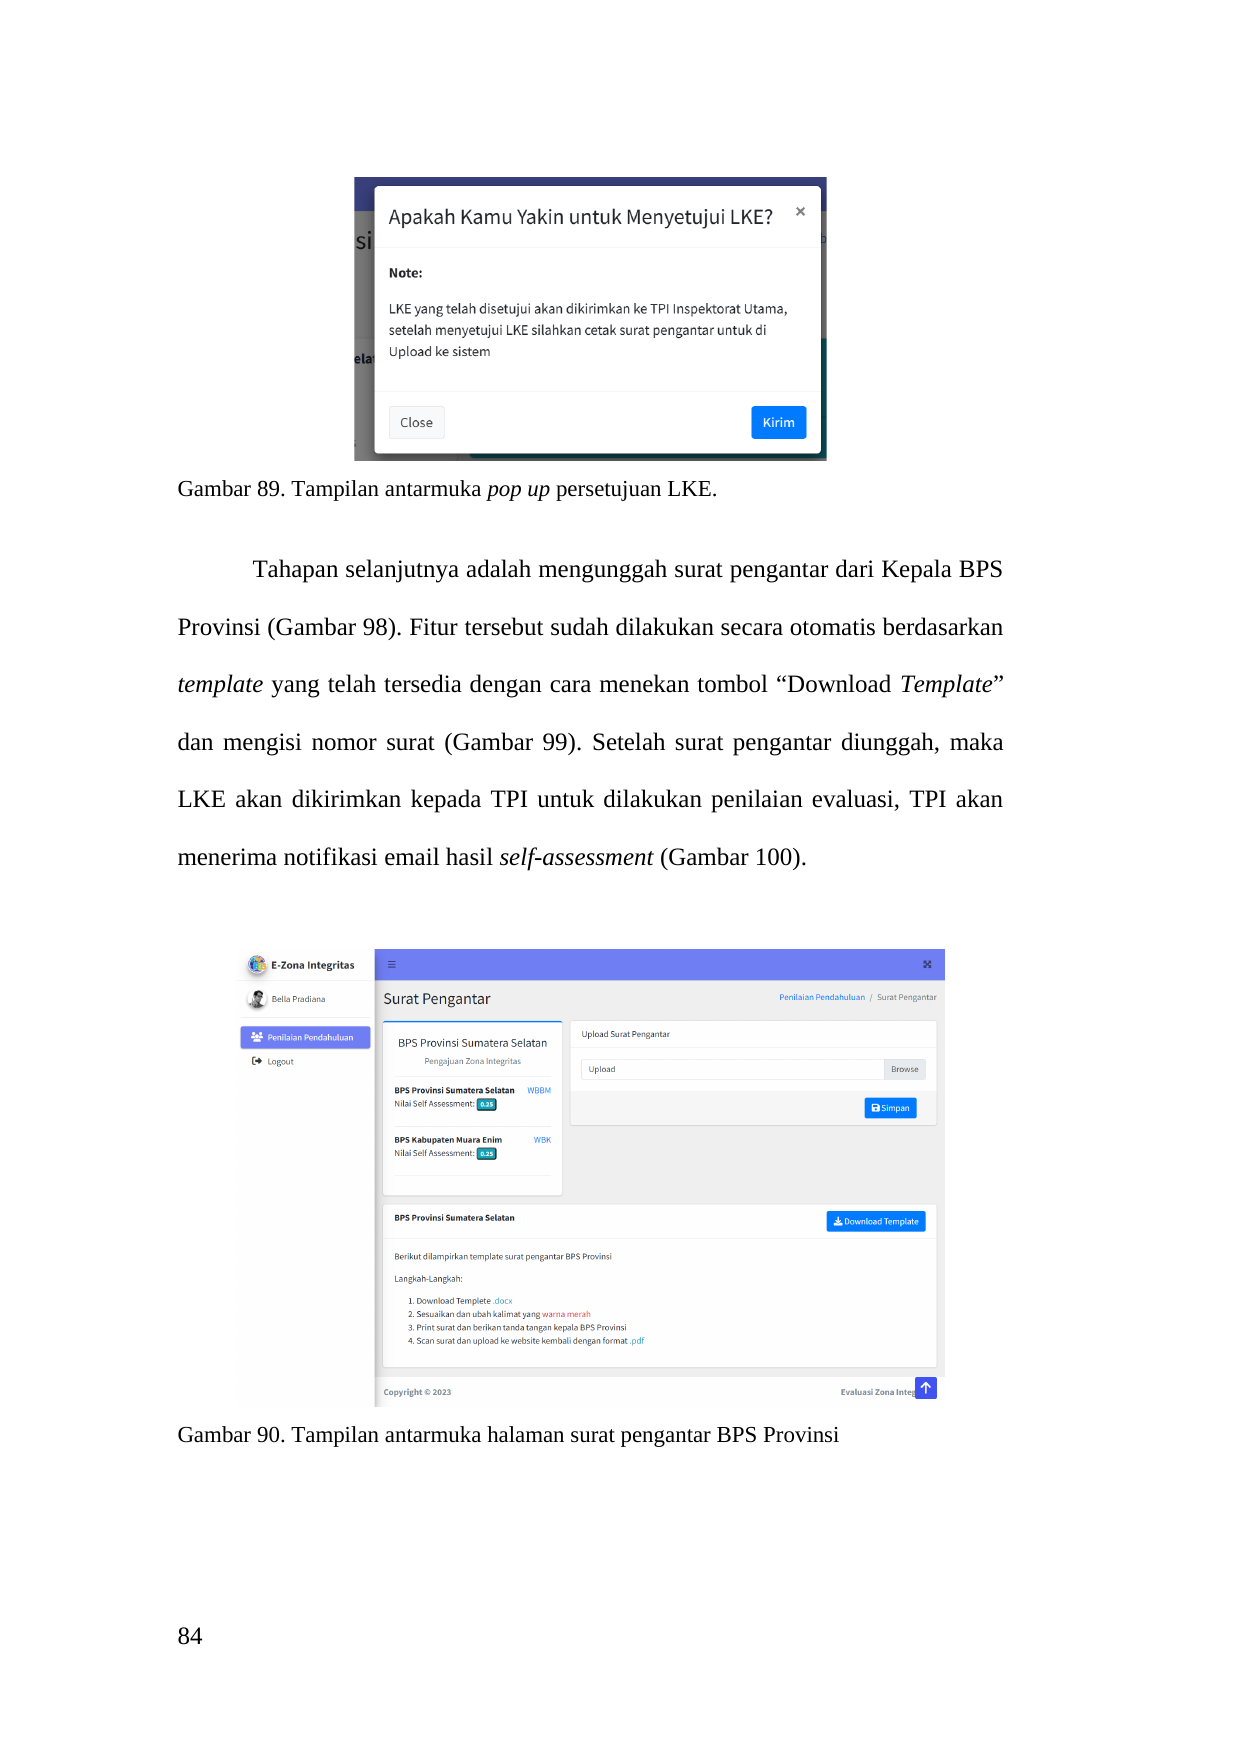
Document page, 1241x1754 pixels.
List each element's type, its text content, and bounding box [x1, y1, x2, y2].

picture [236, 949, 945, 1407]
text Tahapan selanjutnya adalah mengunggah surat pengantar dari Kepala BPS Provinsi (Gambar 98). Fitur tersebut sudah dilakukan secara otomatis berdasarkan template yang telah tersedia dengan cara menekan tombol “Download Template” dan mengisi nomor surat (Gambar 99). Setelah surat pengantar diunggah, maka LKE akan dikirimkan kepada TPI untuk dilakukan penilaian evaluasi, TPI akan menerima notifikasi email hasil self-assessment (Gambar 100). [177, 554, 1004, 870]
text Gambar 89. Tampilan antarmuka pop up persetujuan LKE. [177, 475, 1004, 501]
picture [354, 177, 827, 461]
text Gambar 90. Tampilan antarmuka halaman surat pengantar BPS Provinsi [177, 1421, 1004, 1448]
